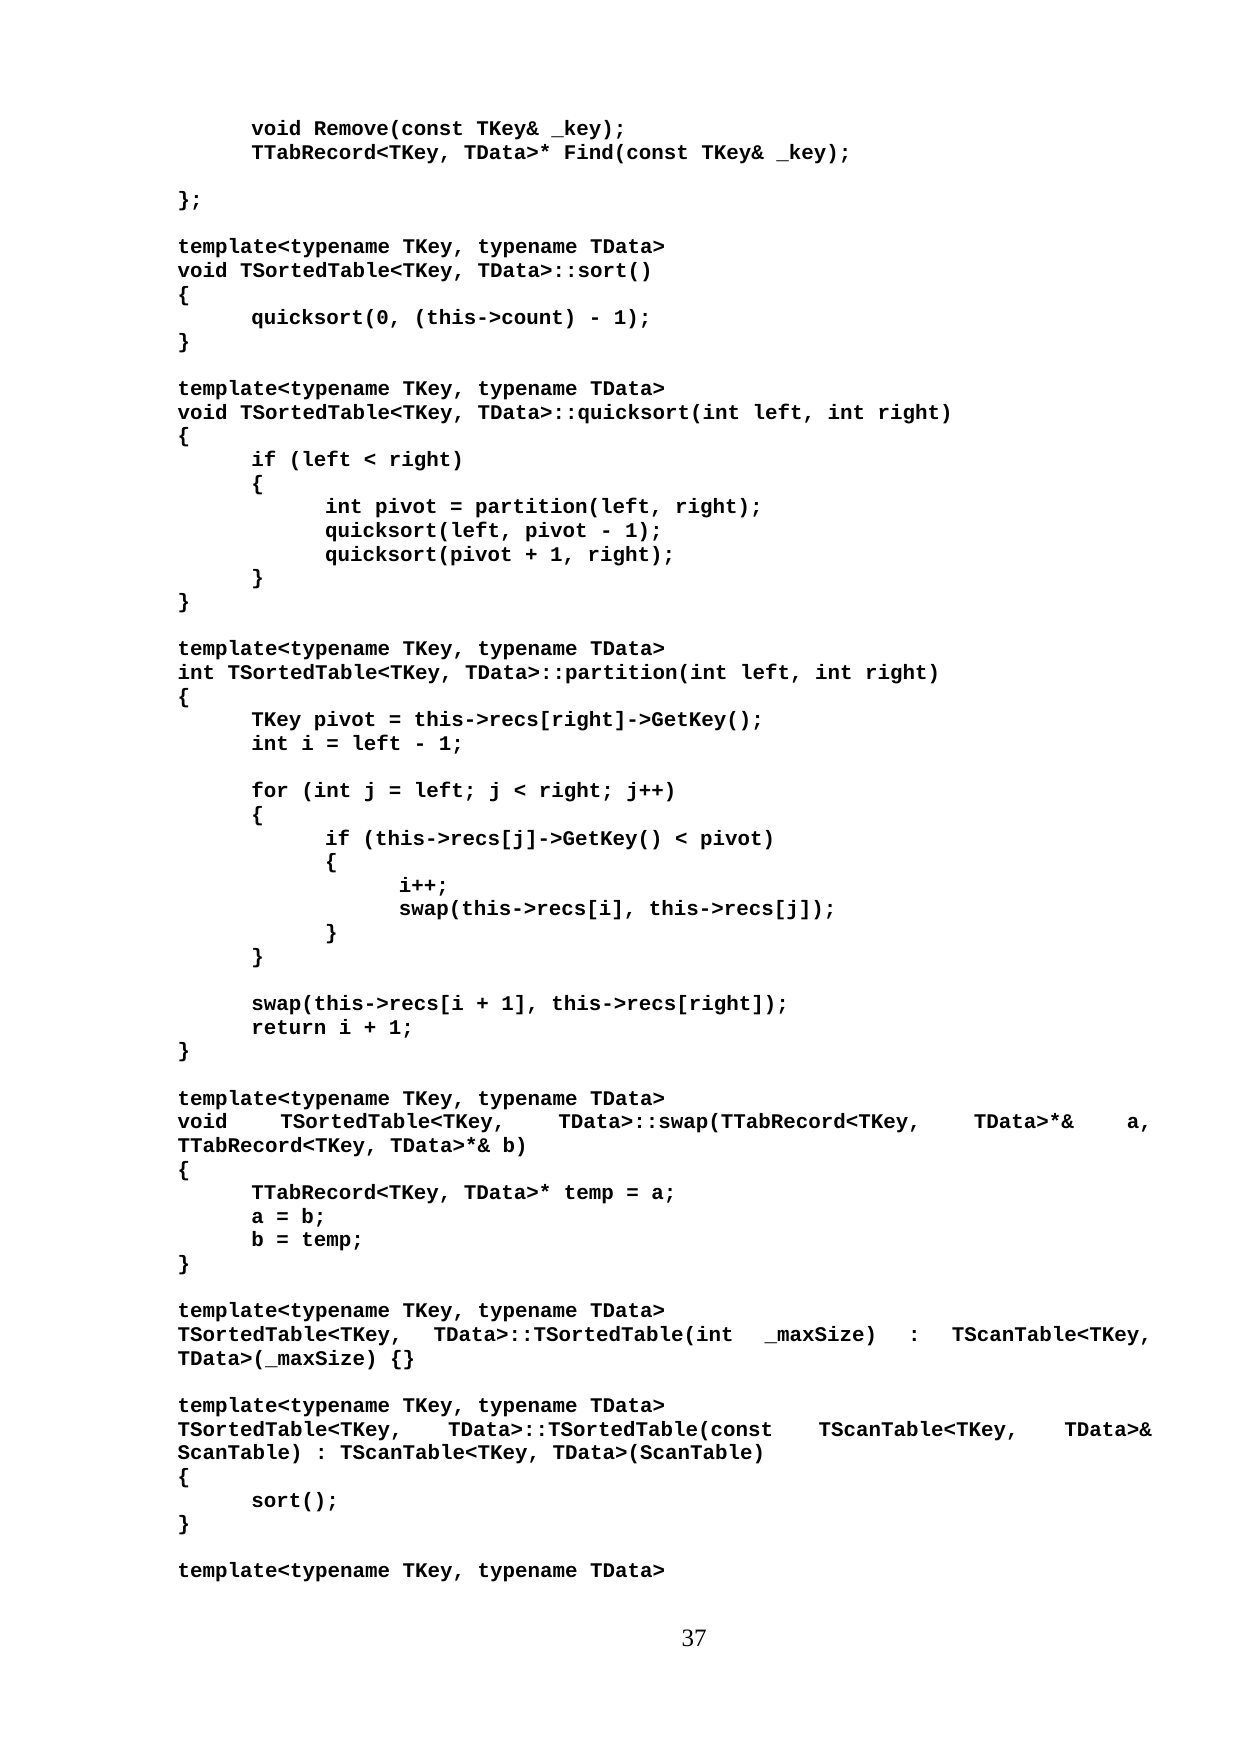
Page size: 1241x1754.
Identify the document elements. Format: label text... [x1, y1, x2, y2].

text TSortedTable<TKey, TData>::TSortedTable(const TScanTable<TKey, TData>& ScanTable) : TScanTable<TKey, TData>(ScanTable) [177, 1419, 1152, 1466]
text b = temp; [177, 1229, 1152, 1253]
text { [177, 804, 1152, 827]
text swap(this->recs[i + 1], this->recs[right]); [177, 993, 1152, 1017]
text for (int j = left; j < right; j++) [177, 780, 1152, 804]
text template<typename TKey, typename TData> [177, 236, 1152, 260]
text int TSortedTable<TKey, TData>::partition(int left, int right) [177, 662, 1152, 686]
text } [177, 946, 1152, 969]
text { [177, 426, 1152, 449]
text TSortedTable<TKey, TData>::TSortedTable(int _maxSize) : TScanTable<TKey, TData>(_maxSize) {} [177, 1324, 1152, 1371]
text quicksort(left, pivot - 1); [177, 520, 1152, 544]
text template<typename TKey, typename TData> [177, 638, 1152, 662]
text quicksort(pivot + 1, right); [177, 544, 1152, 567]
text TKey pivot = this->recs[right]->GetKey(); [177, 709, 1152, 733]
text if (this->recs[j]->GetKey() < pivot) [177, 827, 1152, 851]
text quicksort(0, (this->count) - 1); [177, 307, 1152, 331]
text return i + 1; [177, 1017, 1152, 1040]
text TTabRecord<TKey, TData>* temp = a; [177, 1182, 1152, 1206]
text { [177, 473, 1152, 496]
text { [177, 284, 1152, 307]
text sort(); [177, 1489, 1152, 1513]
text a = b; [177, 1206, 1152, 1229]
text } [177, 1040, 1152, 1064]
text { [177, 1158, 1152, 1182]
text int i = left - 1; [177, 733, 1152, 757]
text } [177, 922, 1152, 946]
text } [177, 1253, 1152, 1277]
text { [177, 851, 1152, 875]
text } [177, 331, 1152, 354]
text } [177, 591, 1152, 615]
text void TSortedTable<TKey, TData>::sort() [177, 260, 1152, 284]
text TTabRecord<TKey, TData>* Find(const TKey& _key); [177, 142, 1152, 165]
text template<typename TKey, typename TData> [177, 1395, 1152, 1419]
text if (left < right) [177, 449, 1152, 473]
text template<typename TKey, typename TData> [177, 378, 1152, 402]
text void TSortedTable<TKey, TData>::swap(TTabRecord<TKey, TData>*& a, TTabRecord<TKey, TData>*& b) [177, 1111, 1152, 1158]
text void Remove(const TKey& _key); [177, 118, 1152, 142]
text void TSortedTable<TKey, TData>::quicksort(int left, int right) [177, 402, 1152, 426]
text template<typename TKey, typename TData> [177, 1300, 1152, 1324]
text int pivot = partition(left, right); [177, 496, 1152, 520]
text }; [177, 189, 1152, 213]
text { [177, 1466, 1152, 1489]
text swap(this->recs[i], this->recs[j]); [177, 898, 1152, 922]
text { [177, 686, 1152, 709]
text } [177, 567, 1152, 591]
text i++; [177, 875, 1152, 898]
text } [177, 1513, 1152, 1537]
text template<typename TKey, typename TData> [177, 1088, 1152, 1111]
text template<typename TKey, typename TData> [177, 1561, 1152, 1584]
